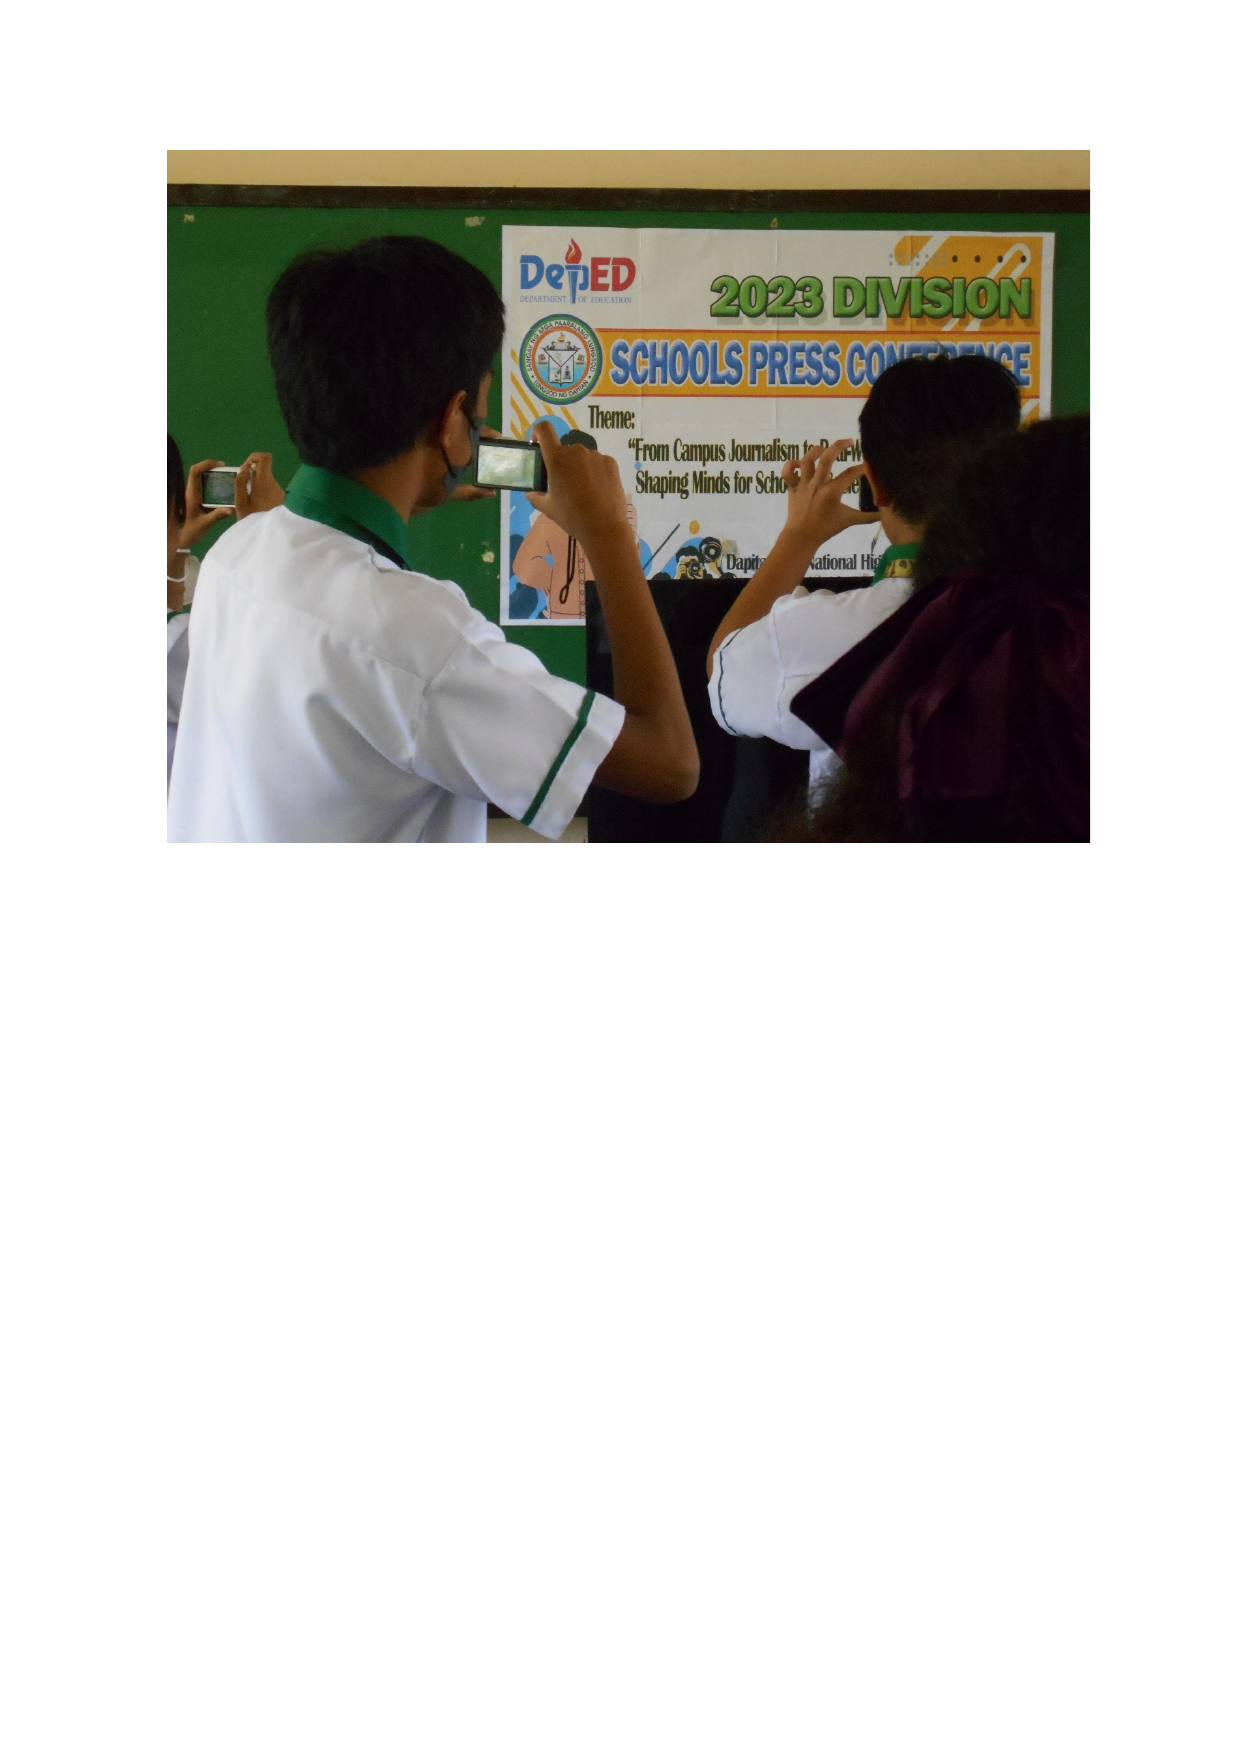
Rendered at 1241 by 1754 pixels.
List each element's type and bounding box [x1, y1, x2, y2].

picture [167, 150, 1091, 843]
